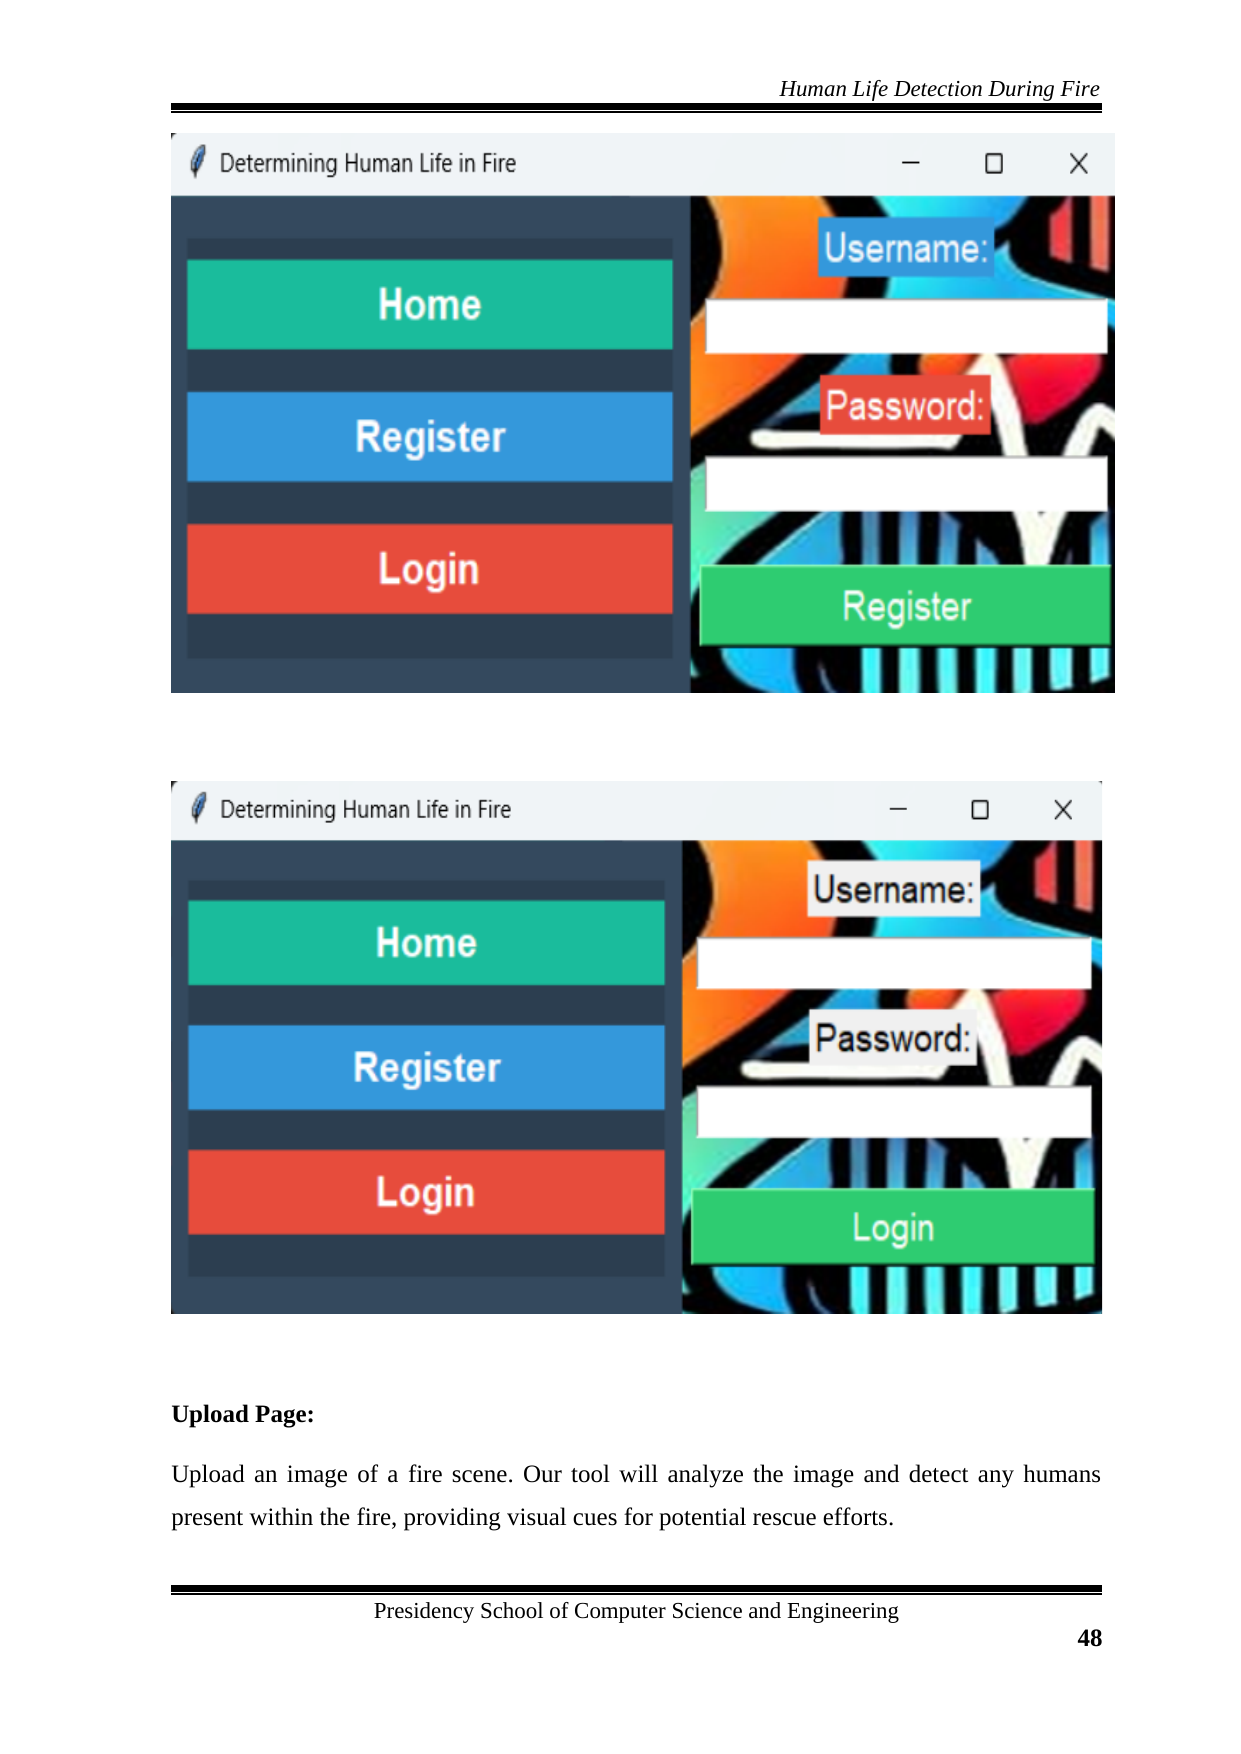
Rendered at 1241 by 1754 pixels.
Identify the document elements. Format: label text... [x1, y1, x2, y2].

picture [171, 133, 1115, 693]
text Upload Page: [171, 1399, 1102, 1428]
picture [171, 781, 1103, 1314]
text Upload an image of a fire scene. Our tool will analyze the image and detect any humans present within the fire, providing visual cues for potential rescue efforts. [171, 1459, 1102, 1531]
